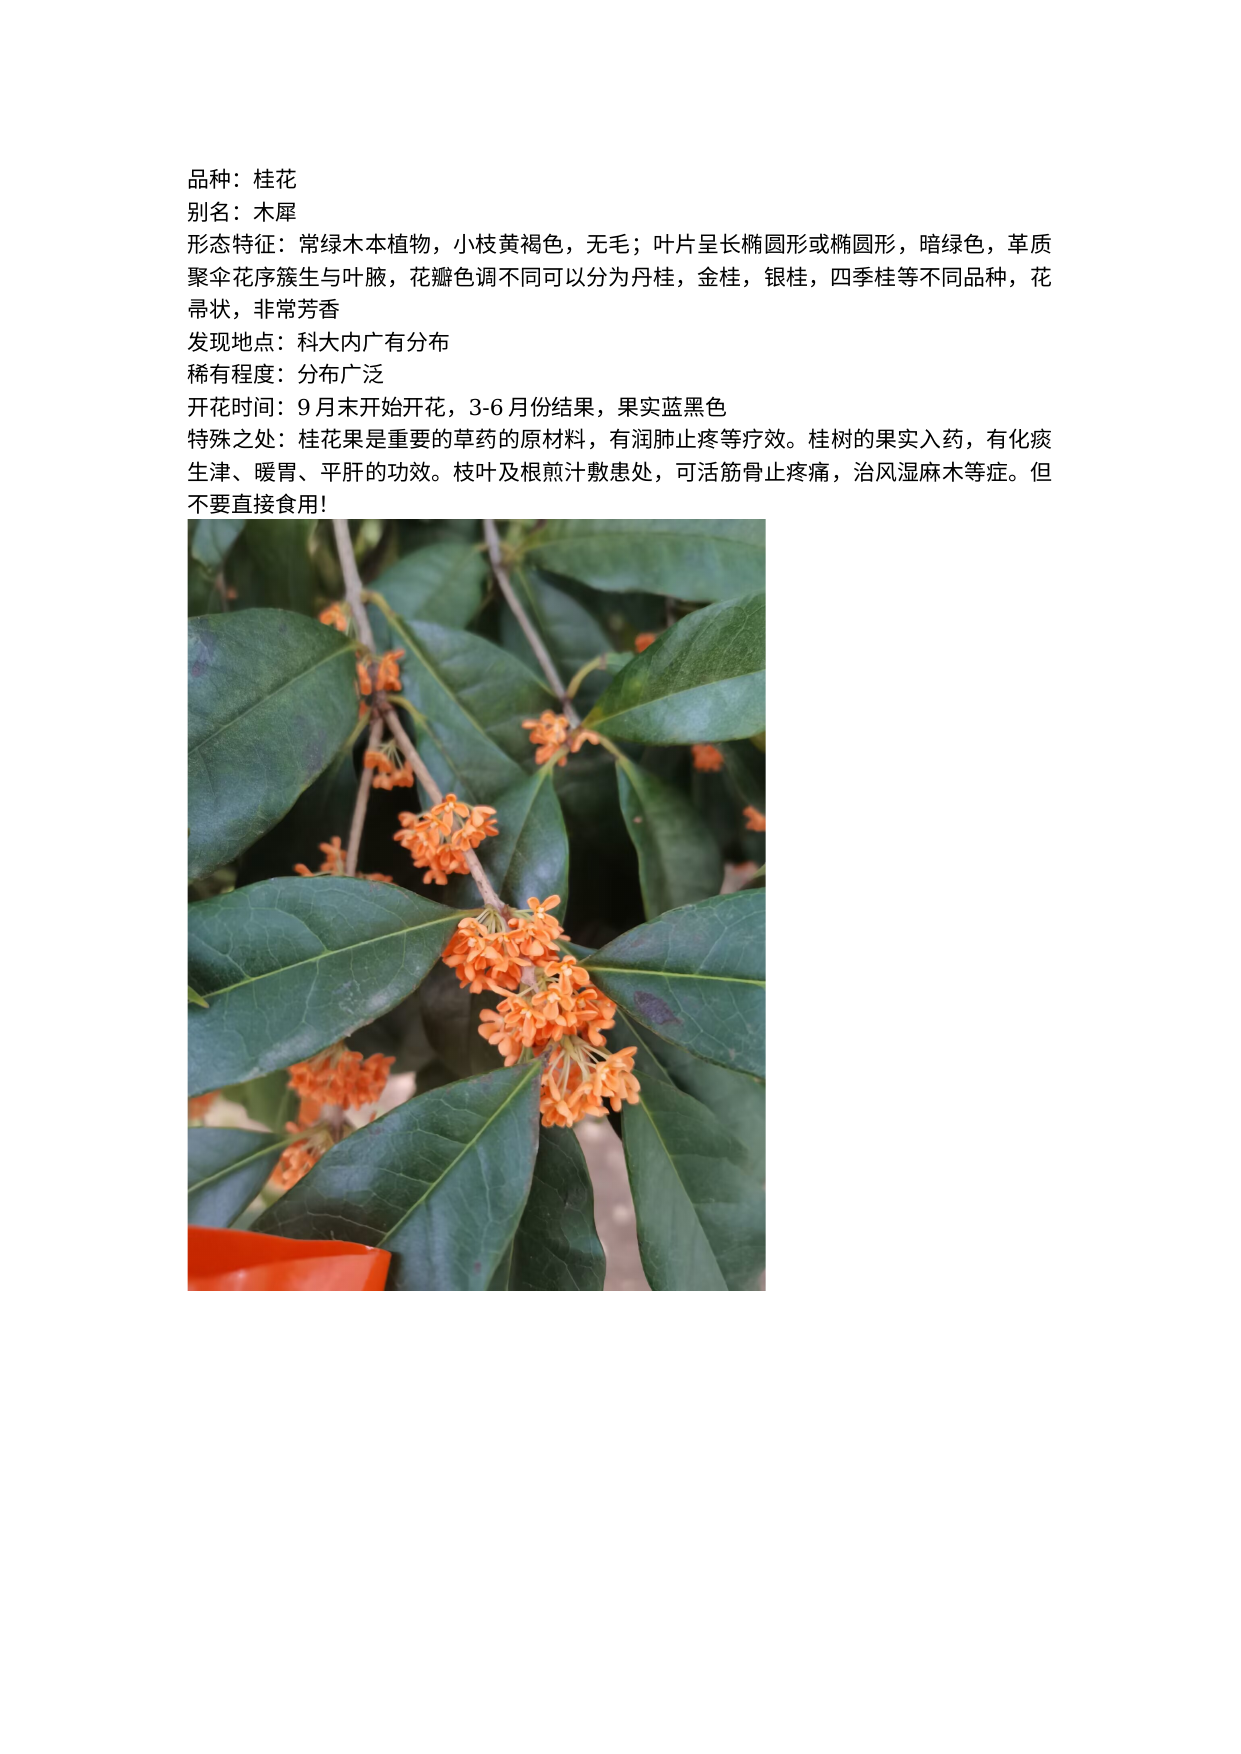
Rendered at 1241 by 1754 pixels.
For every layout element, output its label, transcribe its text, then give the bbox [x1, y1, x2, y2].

text 发现地点：科大内广有分布 [187, 324, 1053, 357]
text 别名：木犀 [187, 194, 1053, 227]
text 形态特征：常绿木本植物，小枝黄褐色，无毛；叶片呈长椭圆形或椭圆形，暗绿色，革质；聚伞花序簇生与叶腋，花瓣色调不同可以分为丹桂，金桂，银桂，四季桂等不同品种，花帚状，非常芳香 [187, 227, 1053, 324]
text 开花时间：9月末开始开花，3-6月份结果，果实蓝黑色 [187, 389, 1053, 422]
text 稀有程度：分布广泛 [187, 357, 1053, 389]
picture [187, 519, 766, 1291]
text 特殊之处：桂花果是重要的草药的原材料，有润肺止疼等疗效。桂树的果实入药，有化痰，生津、暖胃、平肝的功效。枝叶及根煎汁敷患处，可活筋骨止疼痛，治风湿麻木等症。但不要直接食用！ [187, 422, 1053, 519]
text 品种：桂花 [187, 162, 1053, 194]
